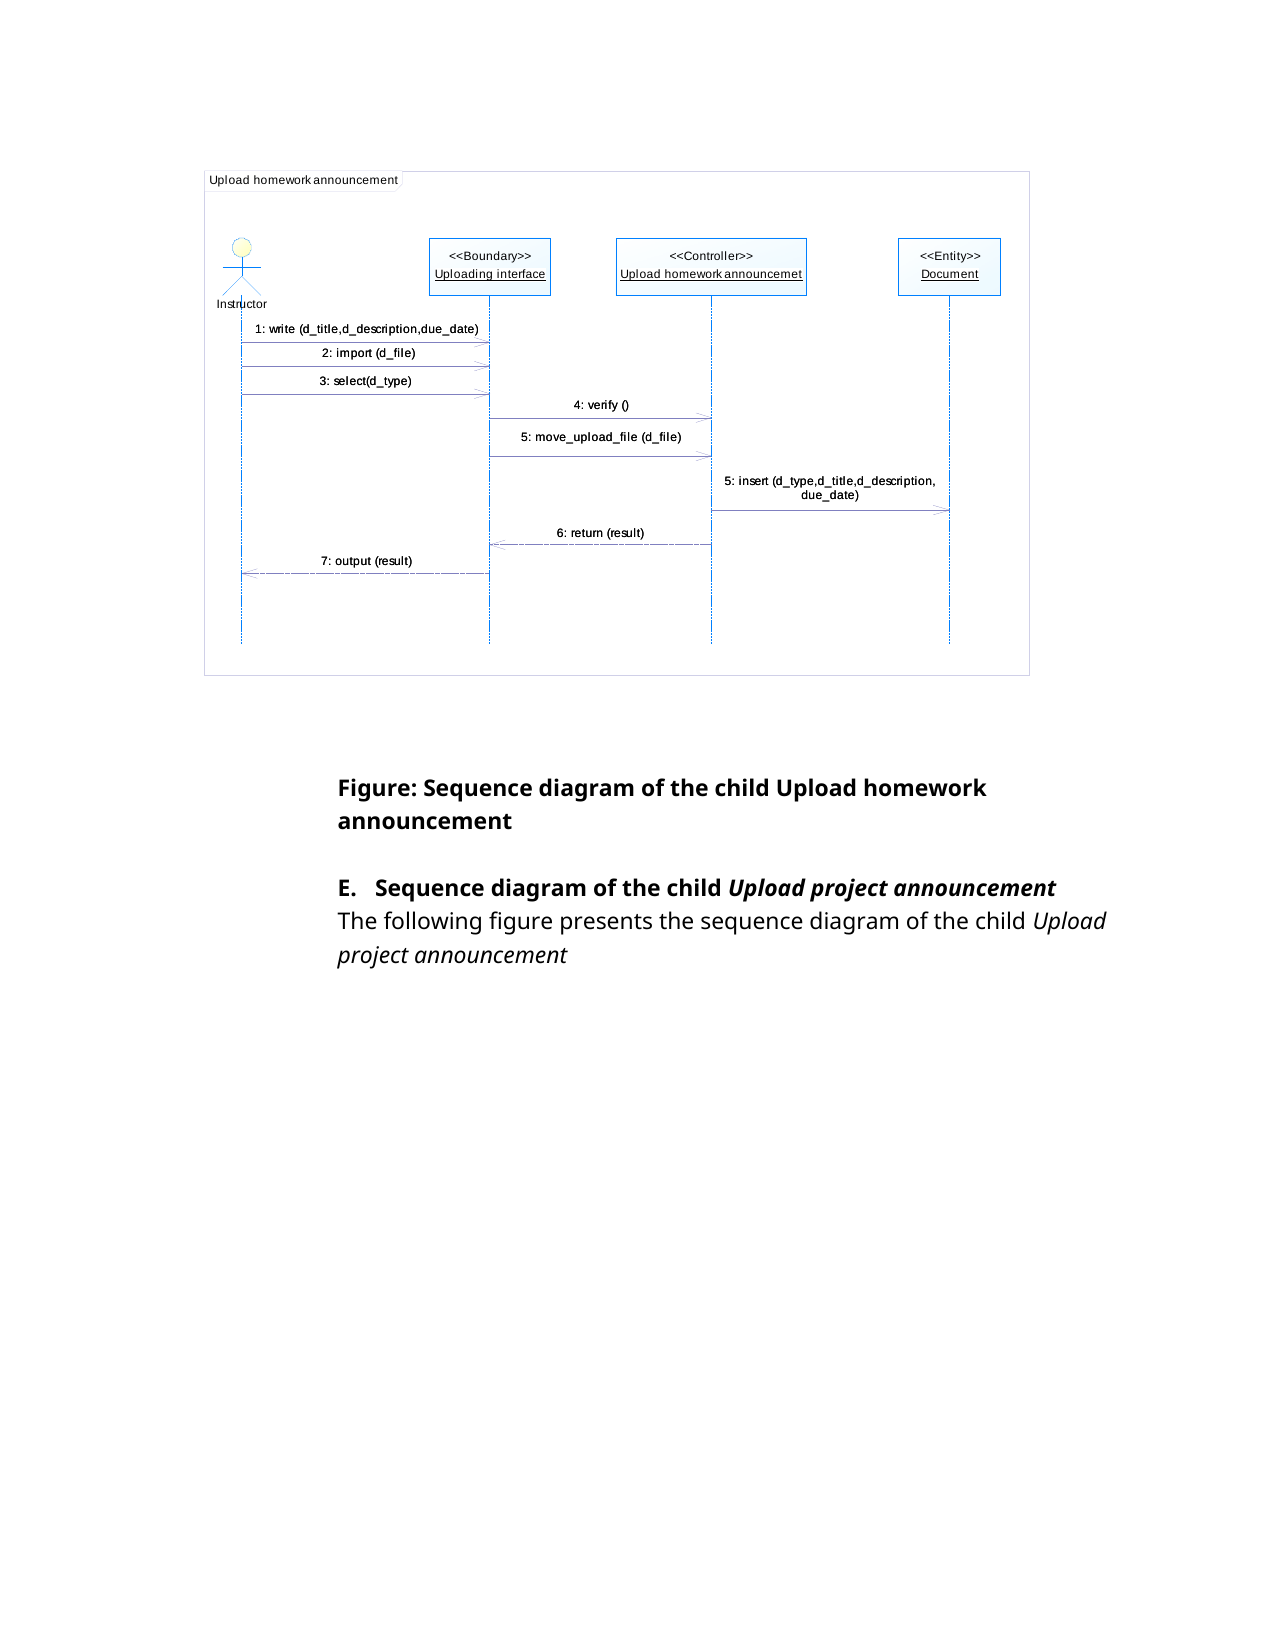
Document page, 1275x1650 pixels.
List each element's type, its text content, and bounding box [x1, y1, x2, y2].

list The following figure presents the sequence diagram of the child Upload project announcement [337, 905, 1125, 970]
list Sequence diagram of the child Upload project announcement [337, 872, 1125, 903]
list Figure: Sequence diagram of the child Upload homework announcement [337, 772, 1125, 836]
